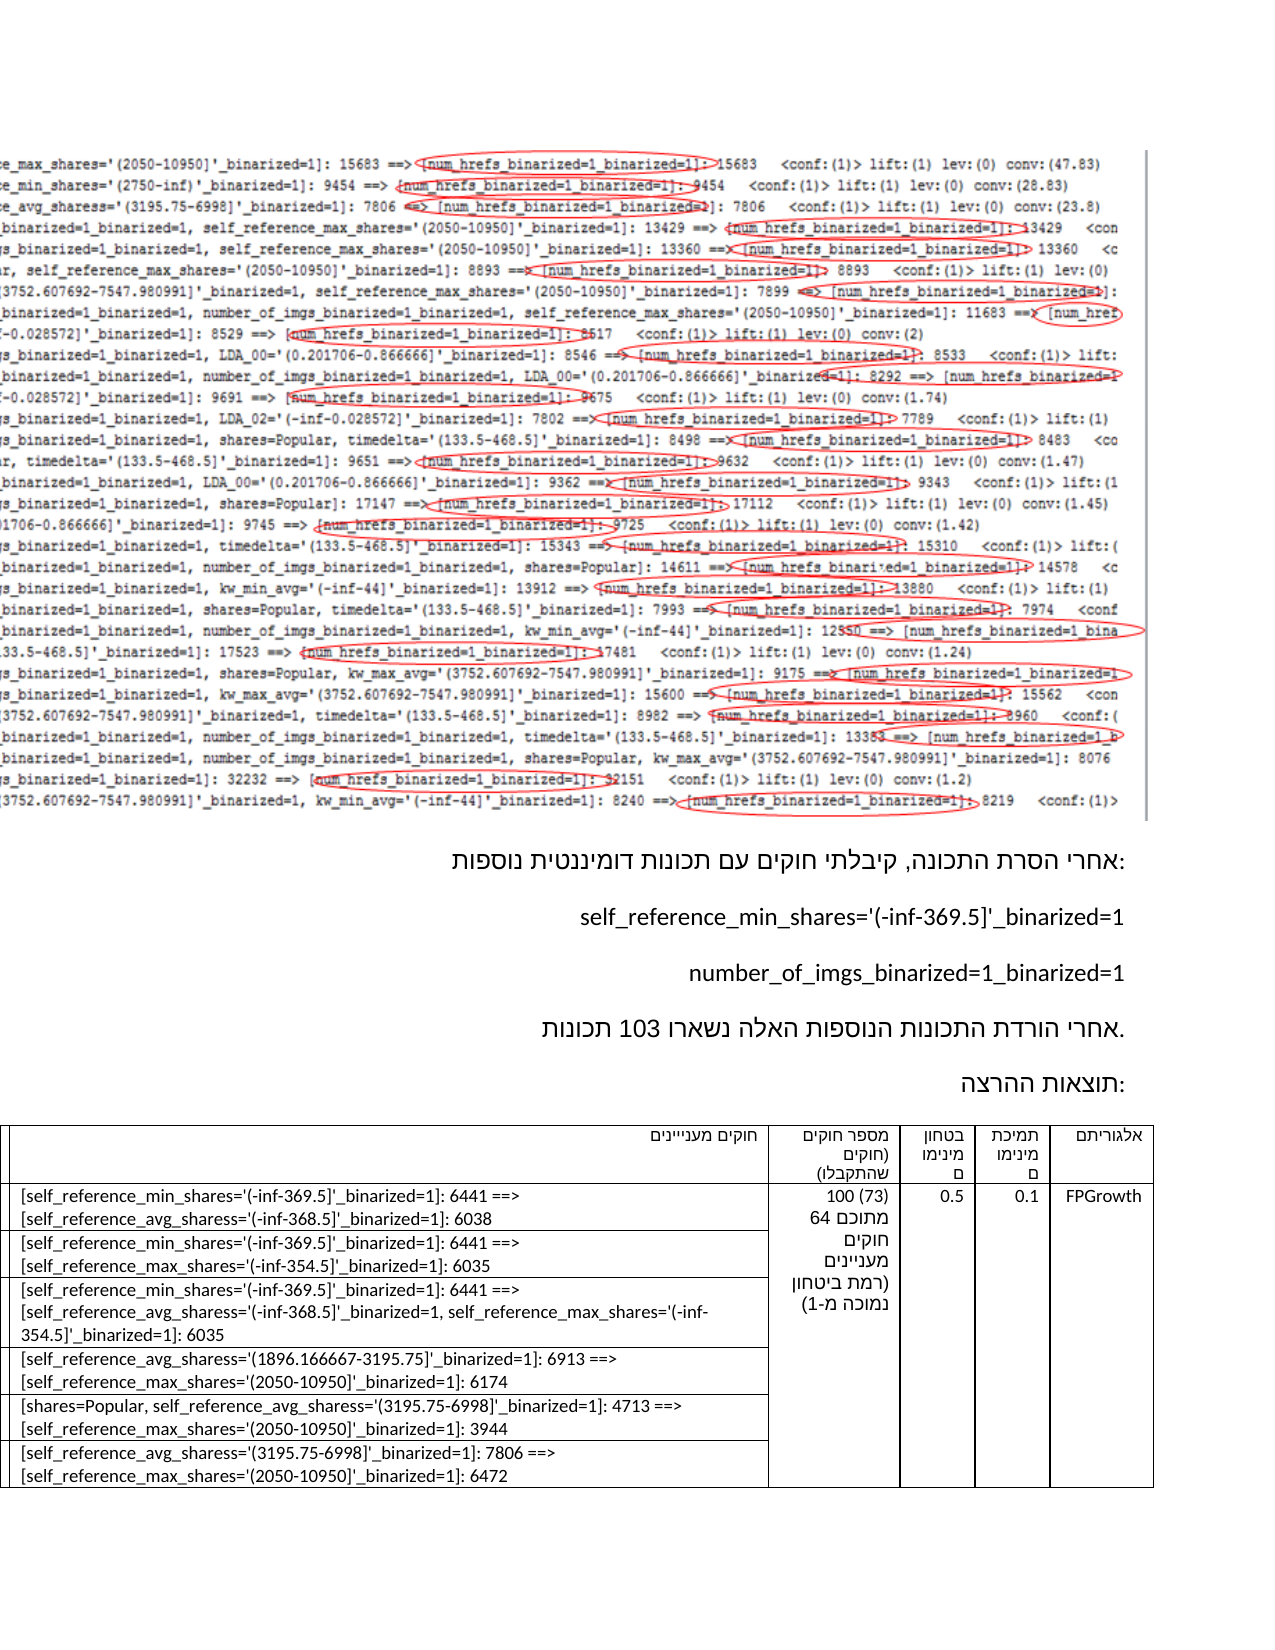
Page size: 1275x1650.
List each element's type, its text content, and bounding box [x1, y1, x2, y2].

table_cell [self_reference_min_shares='(-inf-369.5]'_binarized=1]: 6441 ==> [self_reference_max_shares='(-inf-354.5]'_binarized=1]: 6035 [10, 1231, 768, 1277]
table_cell 0.1 [976, 1184, 1049, 1487]
text אחרי הורדת התכונות הנוספות האלה נשארו 103 תכונות. [0, 1013, 1125, 1043]
table_cell [self_reference_avg_sharess='(1896.166667-3195.75]'_binarized=1]: 6913 ==> [self_reference_max_shares='(2050-10950]'_binarized=1]: 6174 [10, 1348, 768, 1393]
table_cell 100 (73) מתוכם 64 חוקים מעניינים (רמת ביטחון נמוכה מ-1) [769, 1184, 899, 1487]
table_cell [shares=Popular, self_reference_avg_sharess='(3195.75-6998]'_binarized=1]: 4713 ==> [self_reference_max_shares='(2050-10950]'_binarized=1]: 3944 [10, 1395, 768, 1440]
table_cell [self_reference_min_shares='(-inf-369.5]'_binarized=1]: 6441 ==> [self_reference_avg_sharess='(-inf-368.5]'_binarized=1]: 6038 [10, 1184, 768, 1230]
table_header בטחון מינימום [901, 1126, 974, 1183]
picture [0, 150, 1148, 821]
table_cell [self_reference_avg_sharess='(3195.75-6998]'_binarized=1]: 7806 ==> [self_reference_max_shares='(2050-10950]'_binarized=1]: 6472 [10, 1441, 768, 1487]
table_cell FPGrowth [1051, 1184, 1153, 1487]
text תוצאות ההרצה: [0, 1069, 1125, 1099]
text number_of_imgs_binarized=1_binarized=1 [0, 957, 1125, 987]
table_cell [self_reference_min_shares='(-inf-369.5]'_binarized=1]: 6441 ==> [self_reference_avg_sharess='(-inf-368.5]'_binarized=1, self_reference_max_shares='(-inf-354.5]'_binarized=1]: 6035 [10, 1278, 768, 1347]
text self_reference_min_shares='(-inf-369.5]'_binarized=1 [0, 901, 1125, 932]
table_header אלגוריתם [1051, 1126, 1153, 1183]
text אחרי הסרת התכונה, קיבלתי חוקים עם תכונות דומיננטית נוספות: [0, 845, 1125, 876]
table_header מספר חוקים (חוקים שהתקבלו) [769, 1126, 899, 1183]
table_header תמיכת מינימום [976, 1126, 1049, 1183]
table_cell 0.5 [901, 1184, 974, 1487]
table_header חוקים מענייינים [10, 1126, 768, 1183]
